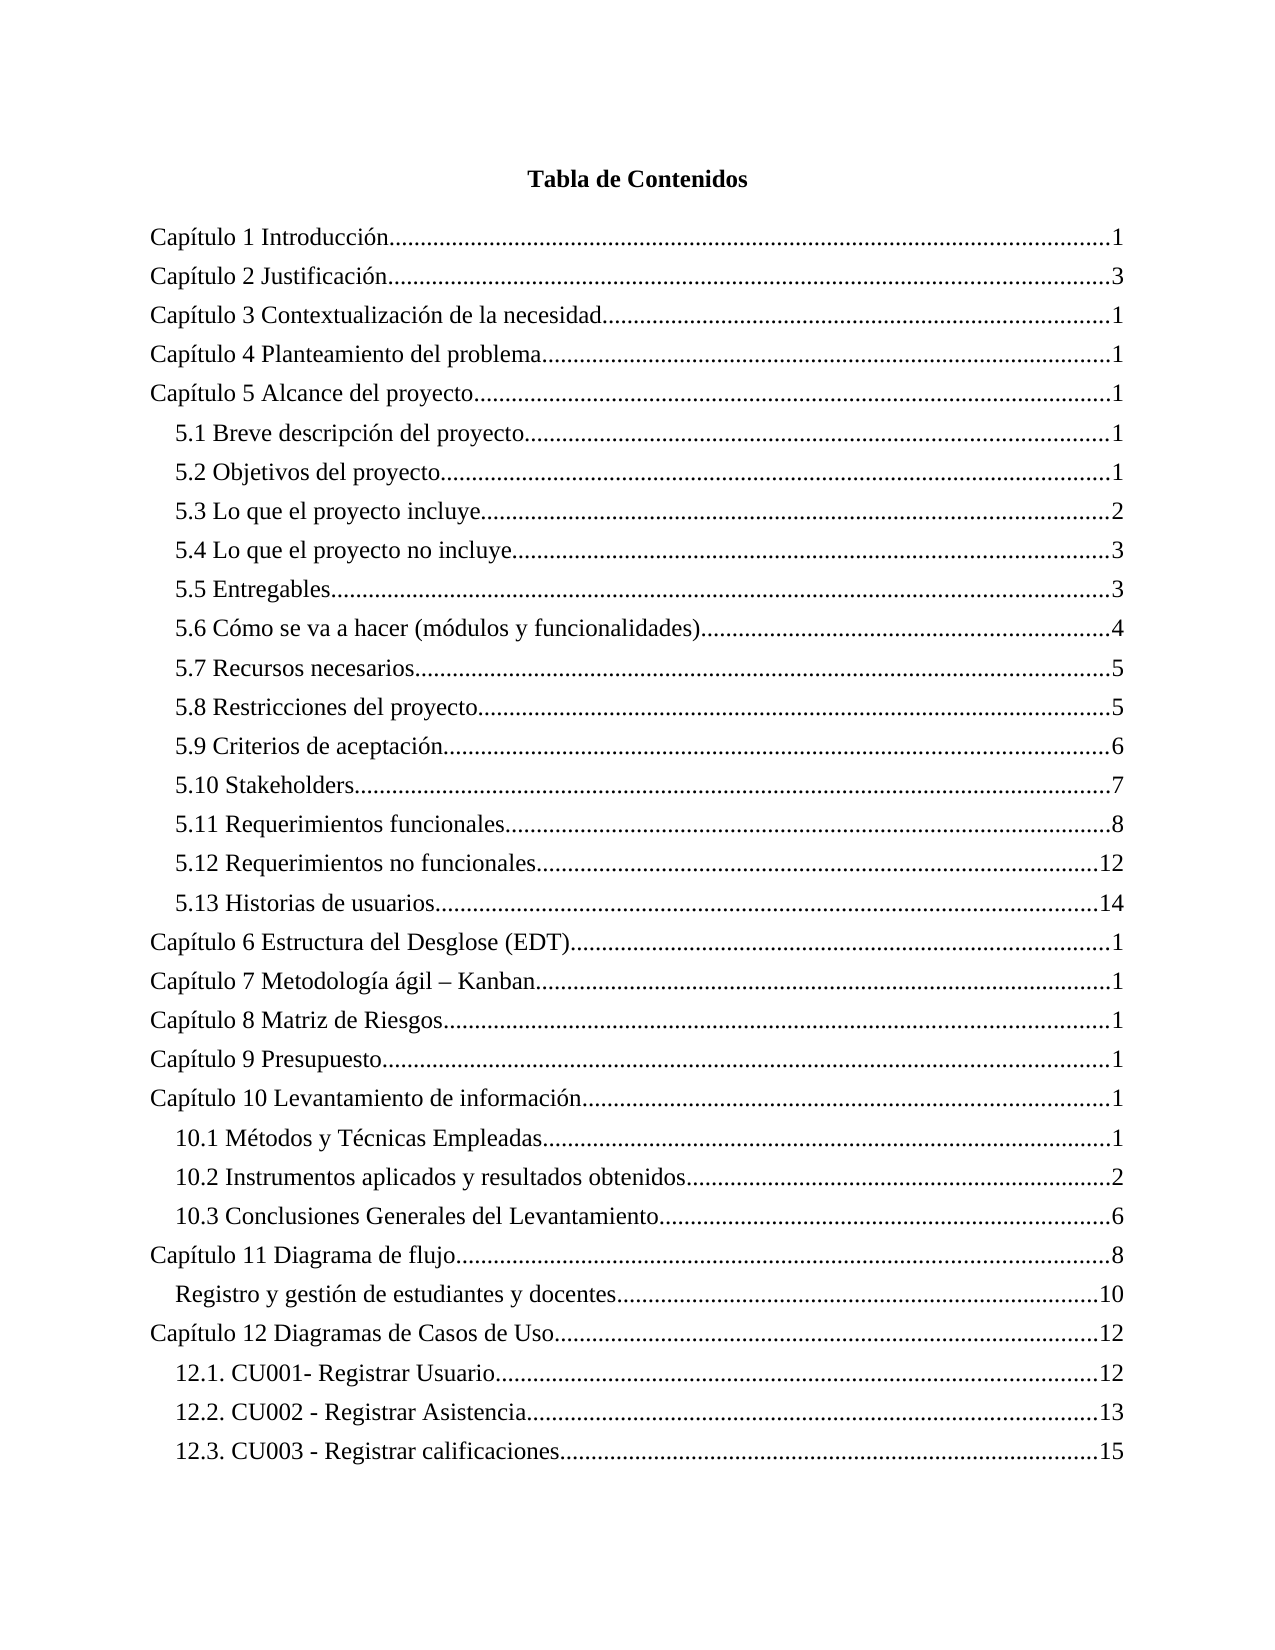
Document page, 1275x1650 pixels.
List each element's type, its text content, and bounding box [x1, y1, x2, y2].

text 5.11 Requerimientos funcionales 8 [175, 809, 1125, 838]
text 5.7 Recursos necesarios 5 [175, 653, 1125, 681]
text 5.12 Requerimientos no funcionales 12 [175, 848, 1125, 877]
text 12.3. CU003 - Registrar calificaciones 15 [175, 1436, 1125, 1465]
text Capítulo 12 Diagramas de Casos de Uso 12 [150, 1318, 1125, 1347]
text Capítulo 11 Diagrama de flujo 8 [150, 1240, 1125, 1269]
text Capítulo 5 Alcance del proyecto 1 [150, 378, 1125, 407]
text Capítulo 7 Metodología ágil – Kanban 1 [150, 966, 1125, 995]
text 10.1 Métodos y Técnicas Empleadas 1 [175, 1123, 1125, 1151]
text Registro y gestión de estudiantes y docentes 10 [175, 1279, 1125, 1308]
text 12.2. CU002 - Registrar Asistencia 13 [175, 1397, 1125, 1426]
text 5.2 Objetivos del proyecto 1 [175, 457, 1125, 486]
text Capítulo 8 Matriz de Riesgos 1 [150, 1005, 1125, 1034]
text Capítulo 3 Contextualización de la necesidad 1 [150, 300, 1125, 329]
text 5.10 Stakeholders 7 [175, 770, 1125, 799]
text 5.5 Entregables 3 [175, 574, 1125, 603]
text Capítulo 6 Estructura del Desglose (EDT) 1 [150, 927, 1125, 956]
text Tabla de Contenidos [150, 164, 1125, 193]
text 5.4 Lo que el proyecto no incluye 3 [175, 535, 1125, 564]
text 5.3 Lo que el proyecto incluye 2 [175, 496, 1125, 525]
text 12.1. CU001- Registrar Usuario 12 [175, 1358, 1125, 1386]
text Capítulo 2 Justificación 3 [150, 261, 1125, 290]
text 5.8 Restricciones del proyecto 5 [175, 692, 1125, 721]
text Capítulo 4 Planteamiento del problema 1 [150, 339, 1125, 368]
text 5.6 Cómo se va a hacer (módulos y funcionalidades) 4 [175, 613, 1125, 642]
text 10.2 Instrumentos aplicados y resultados obtenidos 2 [175, 1162, 1125, 1191]
text 5.1 Breve descripción del proyecto 1 [175, 418, 1125, 446]
text 10.3 Conclusiones Generales del Levantamiento 6 [175, 1201, 1125, 1230]
text Capítulo 1 Introducción 1 [150, 222, 1125, 251]
text 5.13 Historias de usuarios 14 [175, 888, 1125, 916]
text Capítulo 10 Levantamiento de información 1 [150, 1083, 1125, 1112]
text Capítulo 9 Presupuesto 1 [150, 1044, 1125, 1073]
text 5.9 Criterios de aceptación 6 [175, 731, 1125, 760]
